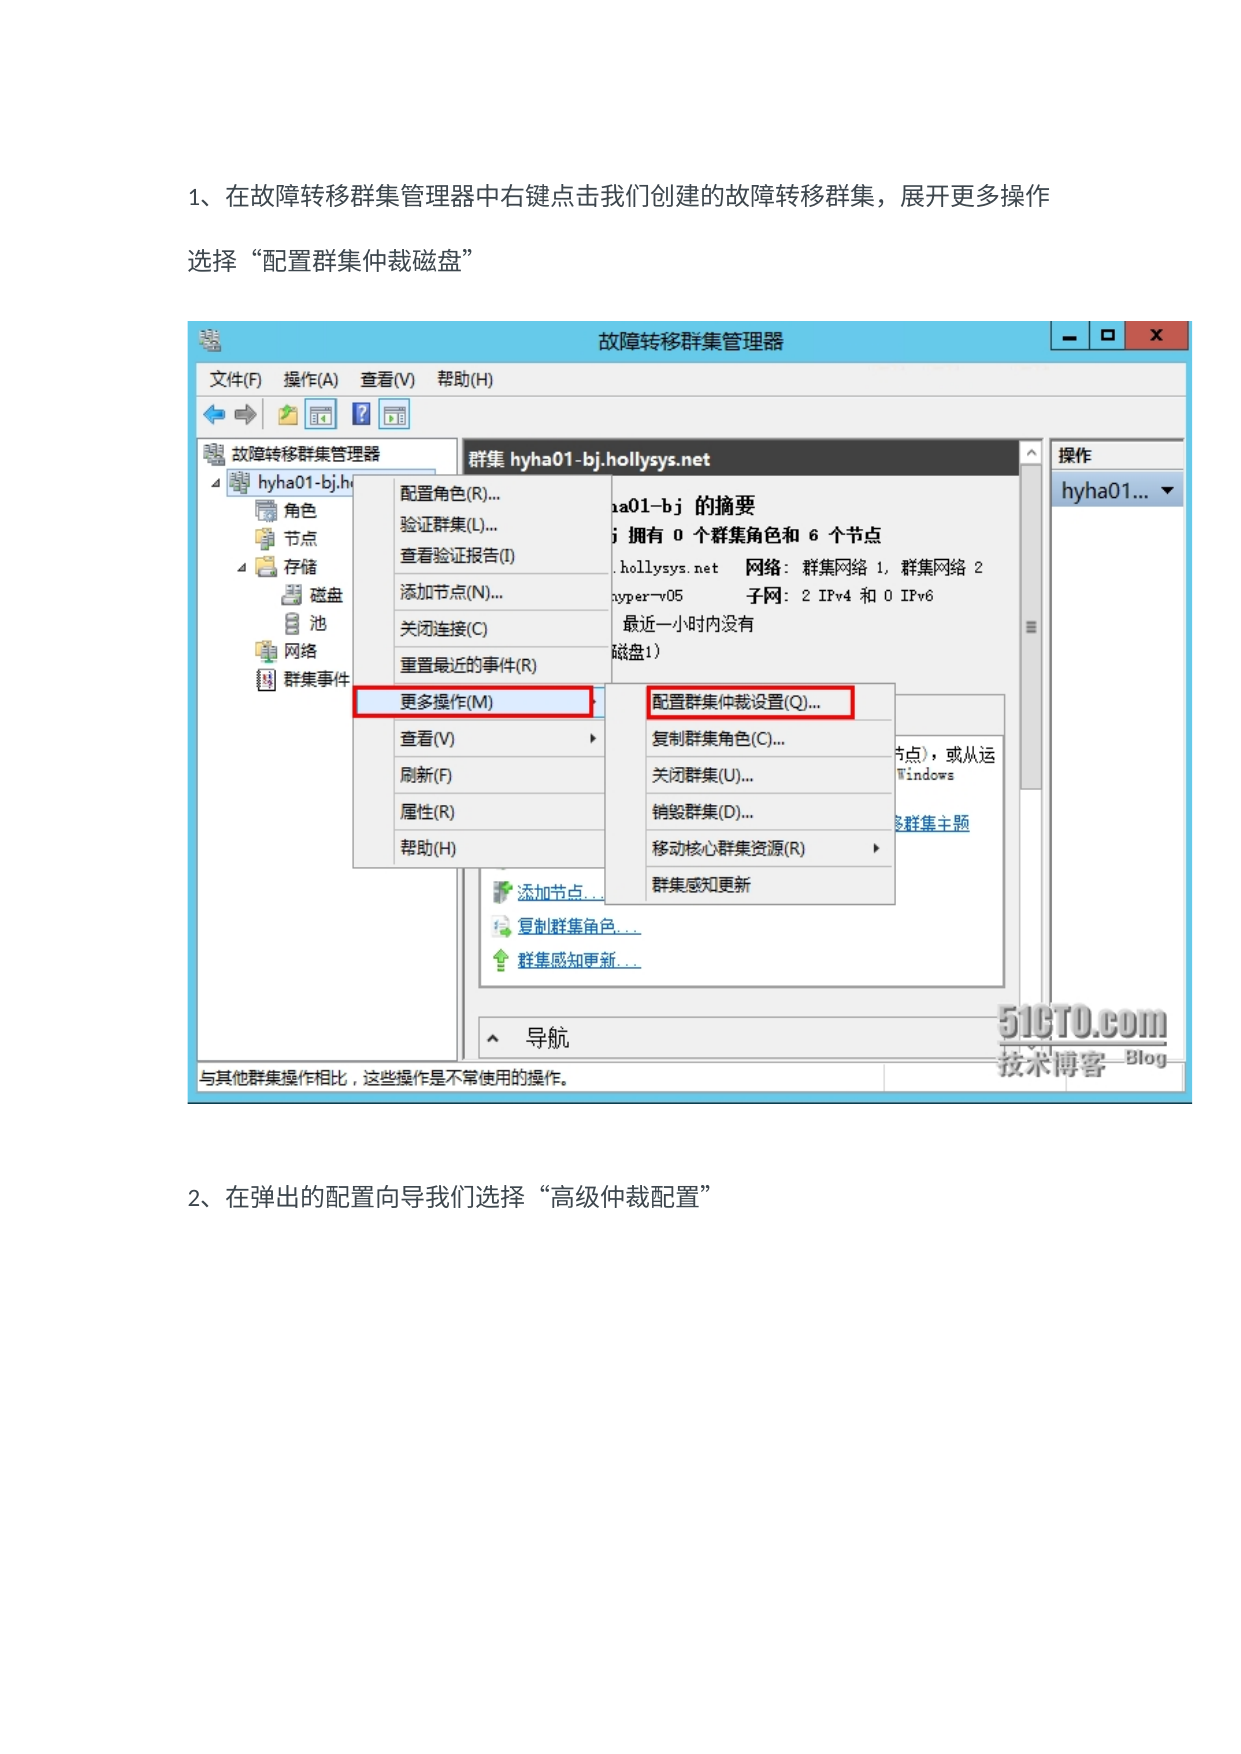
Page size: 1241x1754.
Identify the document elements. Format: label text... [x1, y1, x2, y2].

text 2、在弹出的配置向导我们选择“高级仲裁配置” [187, 1163, 1053, 1228]
text 1、在故障转移群集管理器中右键点击我们创建的故障转移群集，展开更多操作选择“配置群集仲裁磁盘” [187, 162, 1053, 292]
picture [187, 321, 1193, 1104]
